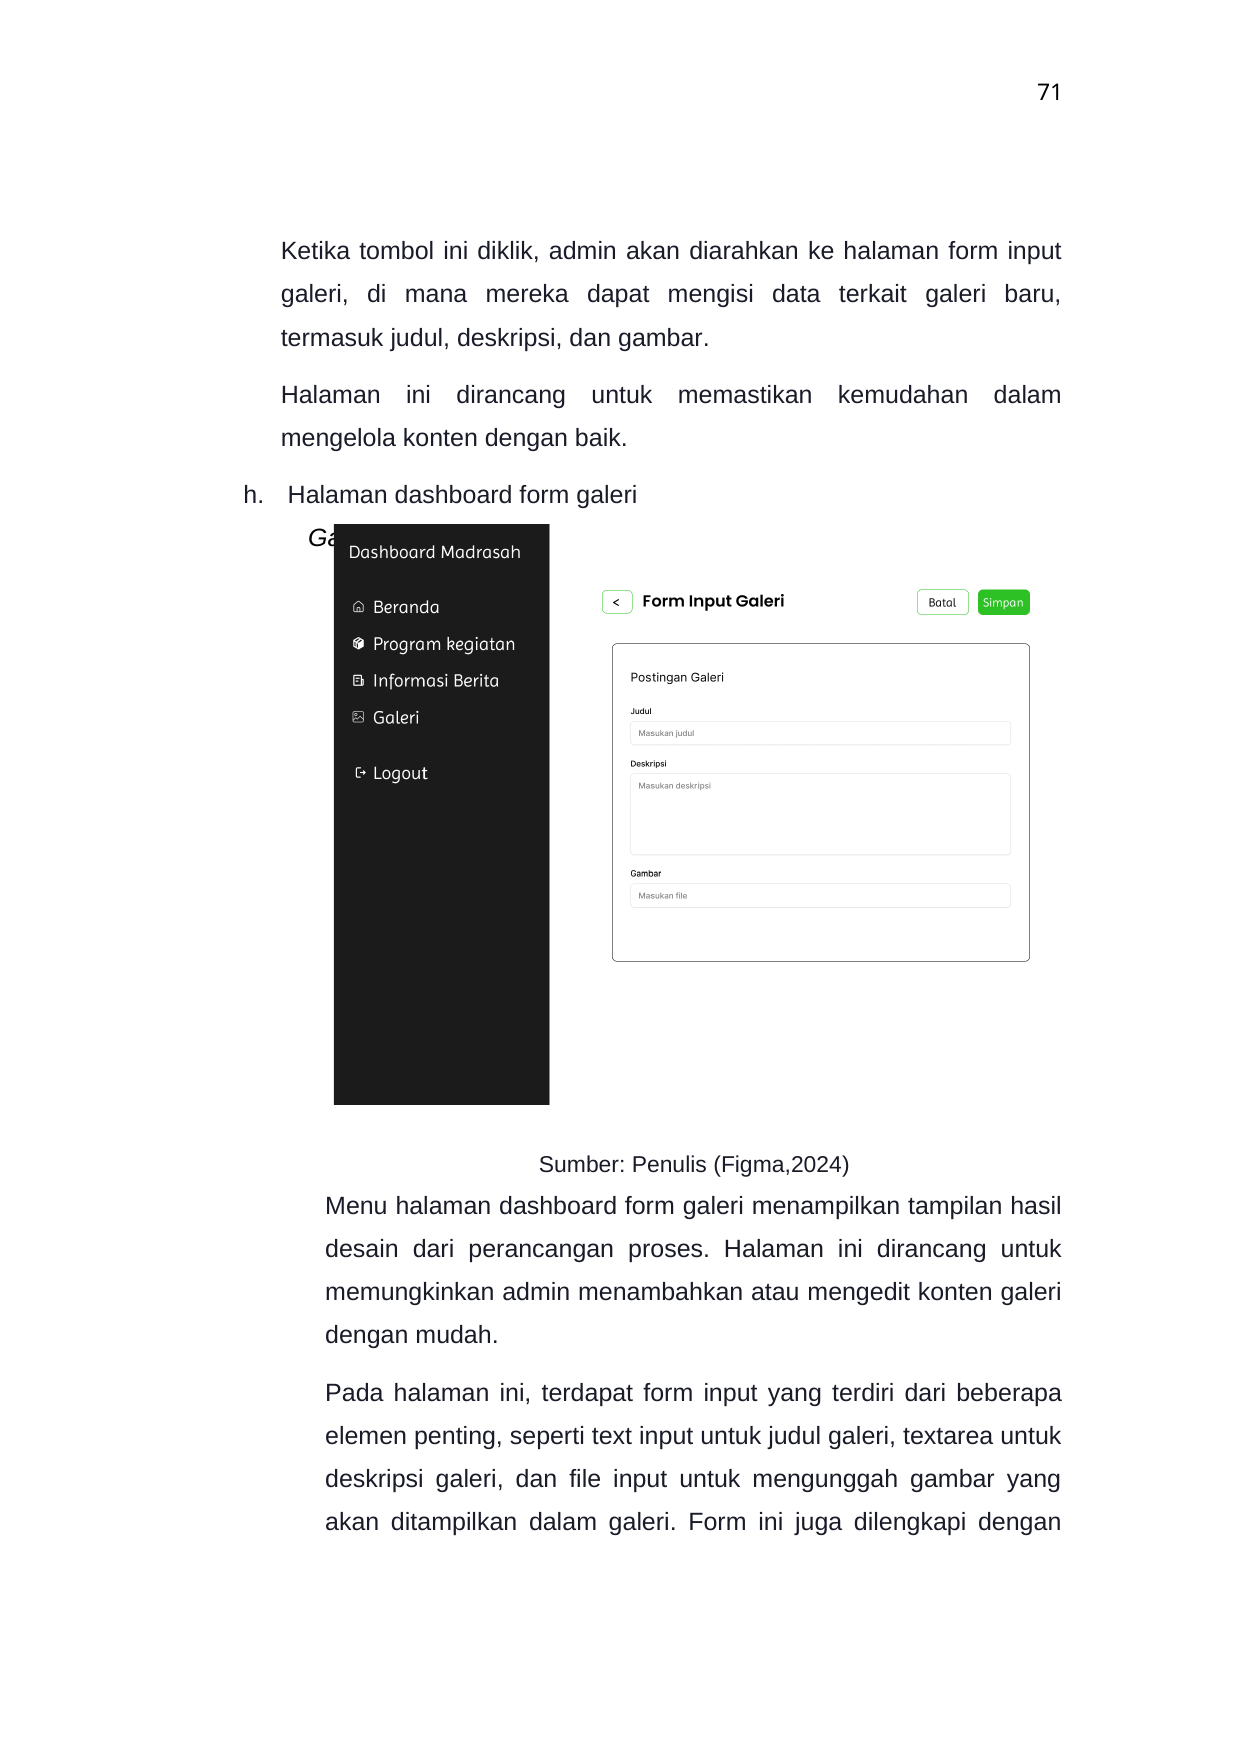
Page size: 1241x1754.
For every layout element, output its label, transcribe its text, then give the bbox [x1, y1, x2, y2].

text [281, 236, 1063, 351]
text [325, 1378, 1063, 1536]
picture [333, 524, 1060, 1105]
text Halaman ini dirancang untuk memastikan kemudahan dalam mengelola konten dengan baik. [281, 380, 1063, 452]
text Menu halaman dashboard form galeri menampilkan tampilan hasil desain dari perancangan proses. Halaman ini dirancang untuk memungkinkan admin menambahkan atau mengedit konten galeri dengan mudah. [325, 1191, 1063, 1349]
list Halaman dashboard form galeri [243, 480, 1050, 509]
